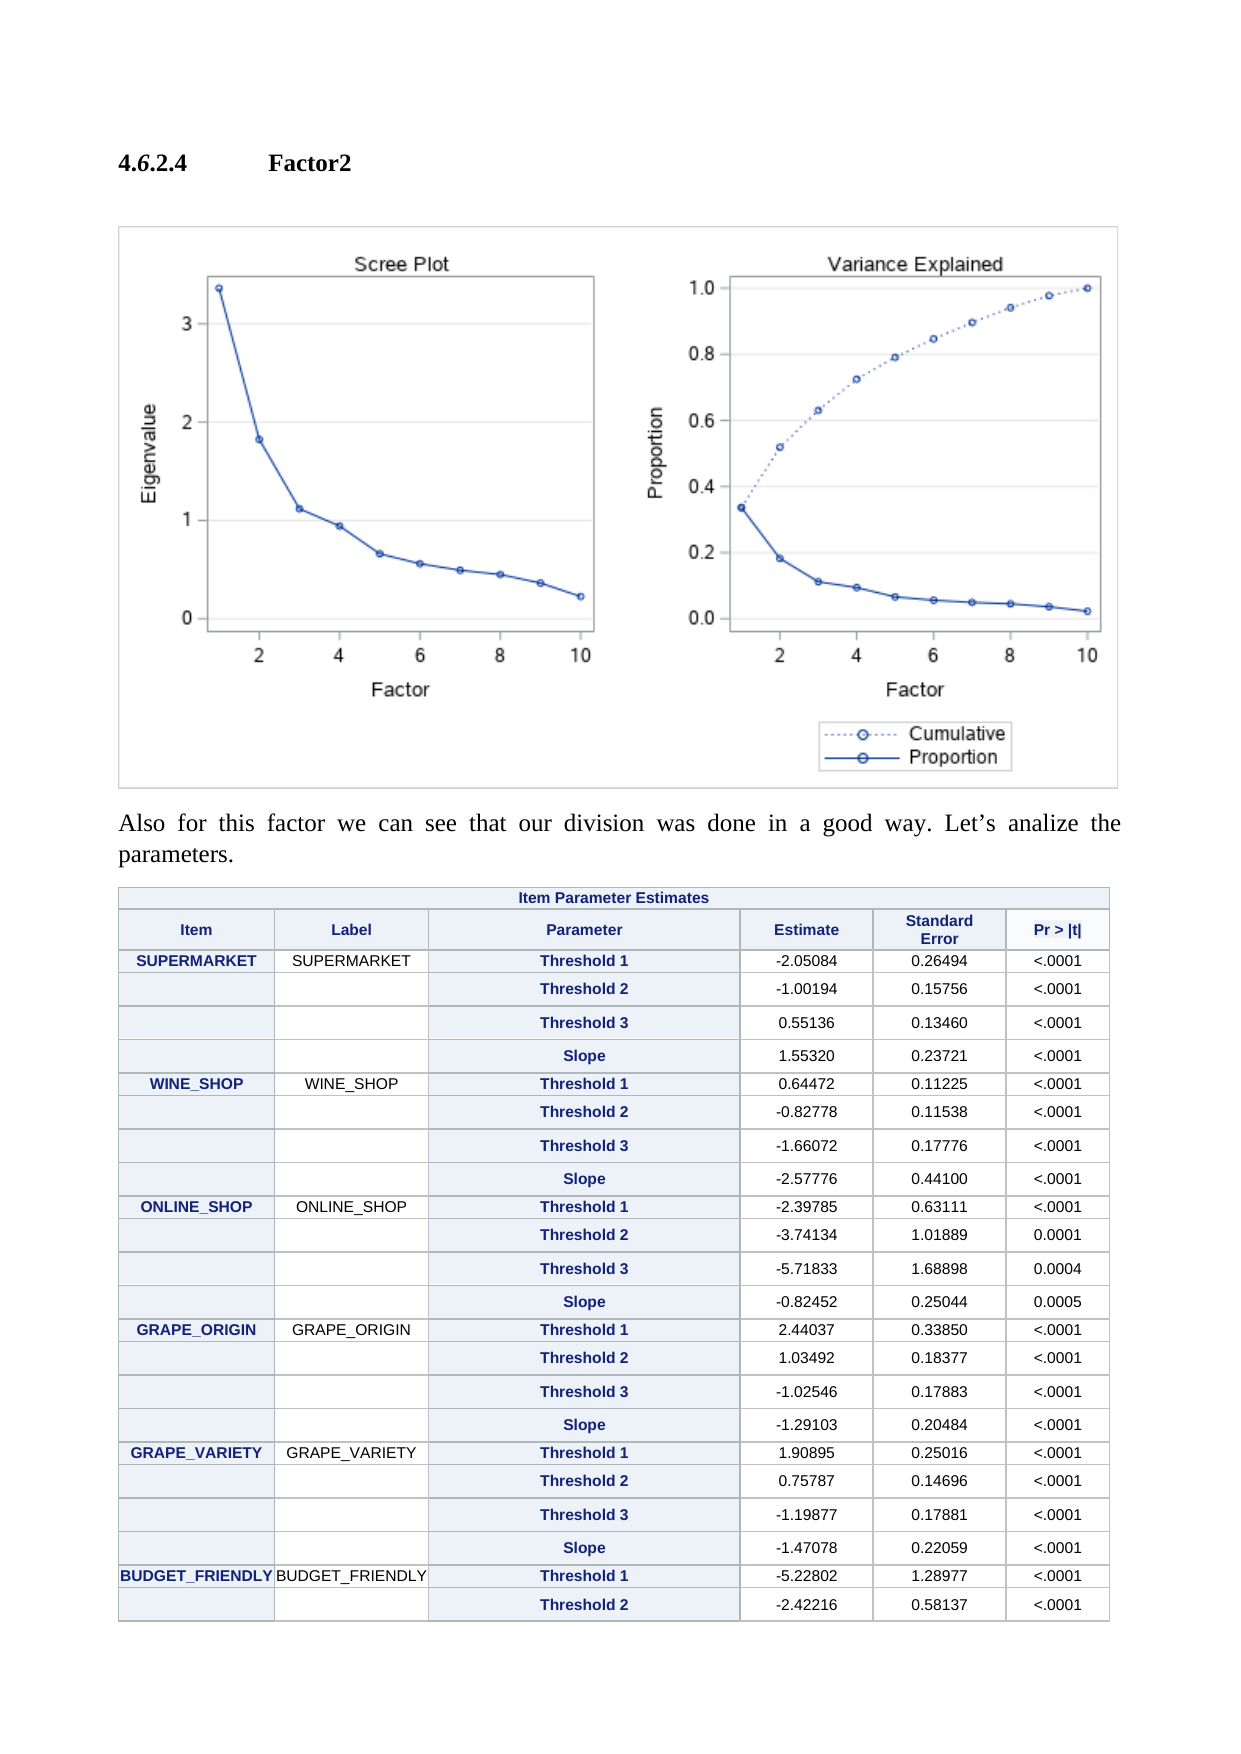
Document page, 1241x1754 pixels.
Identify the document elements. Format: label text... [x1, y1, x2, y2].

picture [118, 226, 1119, 789]
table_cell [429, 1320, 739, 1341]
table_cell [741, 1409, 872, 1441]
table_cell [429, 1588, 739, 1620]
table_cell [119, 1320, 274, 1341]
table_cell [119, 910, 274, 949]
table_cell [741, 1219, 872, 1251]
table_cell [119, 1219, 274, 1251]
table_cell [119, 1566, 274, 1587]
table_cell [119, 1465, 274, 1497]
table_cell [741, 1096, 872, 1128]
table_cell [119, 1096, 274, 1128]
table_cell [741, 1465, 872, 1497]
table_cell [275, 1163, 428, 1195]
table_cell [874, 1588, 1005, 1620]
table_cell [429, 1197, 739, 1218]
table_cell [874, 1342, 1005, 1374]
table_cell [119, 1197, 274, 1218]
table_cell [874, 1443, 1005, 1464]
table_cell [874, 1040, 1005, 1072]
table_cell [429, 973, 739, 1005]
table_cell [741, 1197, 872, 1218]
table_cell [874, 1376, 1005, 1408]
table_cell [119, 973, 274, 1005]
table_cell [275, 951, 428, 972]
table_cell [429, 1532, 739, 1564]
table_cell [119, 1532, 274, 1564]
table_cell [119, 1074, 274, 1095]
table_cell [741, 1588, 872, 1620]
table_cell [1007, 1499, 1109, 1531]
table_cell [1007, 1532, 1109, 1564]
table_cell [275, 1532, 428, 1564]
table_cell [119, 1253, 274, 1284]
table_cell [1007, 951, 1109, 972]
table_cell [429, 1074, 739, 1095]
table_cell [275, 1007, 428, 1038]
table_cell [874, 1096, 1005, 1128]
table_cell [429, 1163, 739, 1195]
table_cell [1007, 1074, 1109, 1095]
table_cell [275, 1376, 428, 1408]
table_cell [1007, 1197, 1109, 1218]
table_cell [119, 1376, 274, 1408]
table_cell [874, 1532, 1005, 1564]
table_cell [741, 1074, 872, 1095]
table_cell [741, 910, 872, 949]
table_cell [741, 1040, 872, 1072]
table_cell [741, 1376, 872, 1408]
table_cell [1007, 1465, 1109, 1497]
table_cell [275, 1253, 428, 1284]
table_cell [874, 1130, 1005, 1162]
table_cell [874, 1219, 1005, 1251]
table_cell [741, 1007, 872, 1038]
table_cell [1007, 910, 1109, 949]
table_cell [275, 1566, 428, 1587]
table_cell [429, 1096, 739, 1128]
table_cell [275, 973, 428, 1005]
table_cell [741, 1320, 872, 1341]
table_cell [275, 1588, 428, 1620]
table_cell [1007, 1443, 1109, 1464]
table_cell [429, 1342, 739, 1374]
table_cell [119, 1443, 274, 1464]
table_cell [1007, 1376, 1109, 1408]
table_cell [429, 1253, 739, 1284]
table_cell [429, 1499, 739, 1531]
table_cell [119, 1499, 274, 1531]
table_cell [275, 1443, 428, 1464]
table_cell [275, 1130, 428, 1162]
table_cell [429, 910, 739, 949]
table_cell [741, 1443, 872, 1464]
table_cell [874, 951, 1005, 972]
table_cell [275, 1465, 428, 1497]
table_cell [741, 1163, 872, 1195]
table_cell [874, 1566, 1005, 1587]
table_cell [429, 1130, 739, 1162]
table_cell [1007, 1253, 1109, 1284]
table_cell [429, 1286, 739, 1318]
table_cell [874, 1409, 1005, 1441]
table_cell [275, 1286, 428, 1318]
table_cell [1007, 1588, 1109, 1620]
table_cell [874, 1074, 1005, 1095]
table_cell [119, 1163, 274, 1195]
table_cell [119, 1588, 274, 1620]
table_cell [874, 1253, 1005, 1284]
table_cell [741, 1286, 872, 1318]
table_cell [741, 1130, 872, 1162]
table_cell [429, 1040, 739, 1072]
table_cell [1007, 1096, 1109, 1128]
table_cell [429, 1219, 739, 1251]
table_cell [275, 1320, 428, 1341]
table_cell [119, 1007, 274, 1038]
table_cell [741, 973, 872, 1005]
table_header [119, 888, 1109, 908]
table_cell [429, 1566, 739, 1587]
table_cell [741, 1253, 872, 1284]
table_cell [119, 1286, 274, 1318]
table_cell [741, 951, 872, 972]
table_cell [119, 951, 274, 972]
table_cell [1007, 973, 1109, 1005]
text Also for this factor we can see that our division was done in a good way. Let’s analize the parameters. [118, 808, 1122, 868]
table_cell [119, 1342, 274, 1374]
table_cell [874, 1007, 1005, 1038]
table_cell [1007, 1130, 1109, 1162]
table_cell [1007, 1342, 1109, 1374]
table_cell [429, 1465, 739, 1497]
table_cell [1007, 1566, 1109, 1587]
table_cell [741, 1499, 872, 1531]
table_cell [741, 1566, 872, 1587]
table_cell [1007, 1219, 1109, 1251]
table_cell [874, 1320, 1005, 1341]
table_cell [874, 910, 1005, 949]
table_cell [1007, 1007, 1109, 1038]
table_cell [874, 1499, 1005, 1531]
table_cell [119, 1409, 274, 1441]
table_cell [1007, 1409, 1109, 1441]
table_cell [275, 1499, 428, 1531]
subtitle 4.6.2.4 Factor2 [118, 148, 1122, 176]
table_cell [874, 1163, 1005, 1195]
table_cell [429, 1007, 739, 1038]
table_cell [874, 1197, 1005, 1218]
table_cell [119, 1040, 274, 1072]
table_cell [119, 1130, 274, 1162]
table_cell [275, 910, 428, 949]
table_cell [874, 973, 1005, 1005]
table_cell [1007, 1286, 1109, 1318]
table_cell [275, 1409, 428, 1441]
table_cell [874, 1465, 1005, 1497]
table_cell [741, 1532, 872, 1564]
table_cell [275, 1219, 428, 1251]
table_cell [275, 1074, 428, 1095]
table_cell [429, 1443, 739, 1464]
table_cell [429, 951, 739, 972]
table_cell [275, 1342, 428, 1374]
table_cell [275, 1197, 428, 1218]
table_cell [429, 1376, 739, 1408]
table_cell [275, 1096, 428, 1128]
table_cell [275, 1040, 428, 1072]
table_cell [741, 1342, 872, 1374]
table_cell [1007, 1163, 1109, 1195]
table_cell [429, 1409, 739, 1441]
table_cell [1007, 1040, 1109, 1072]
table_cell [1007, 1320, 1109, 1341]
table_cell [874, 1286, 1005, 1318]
